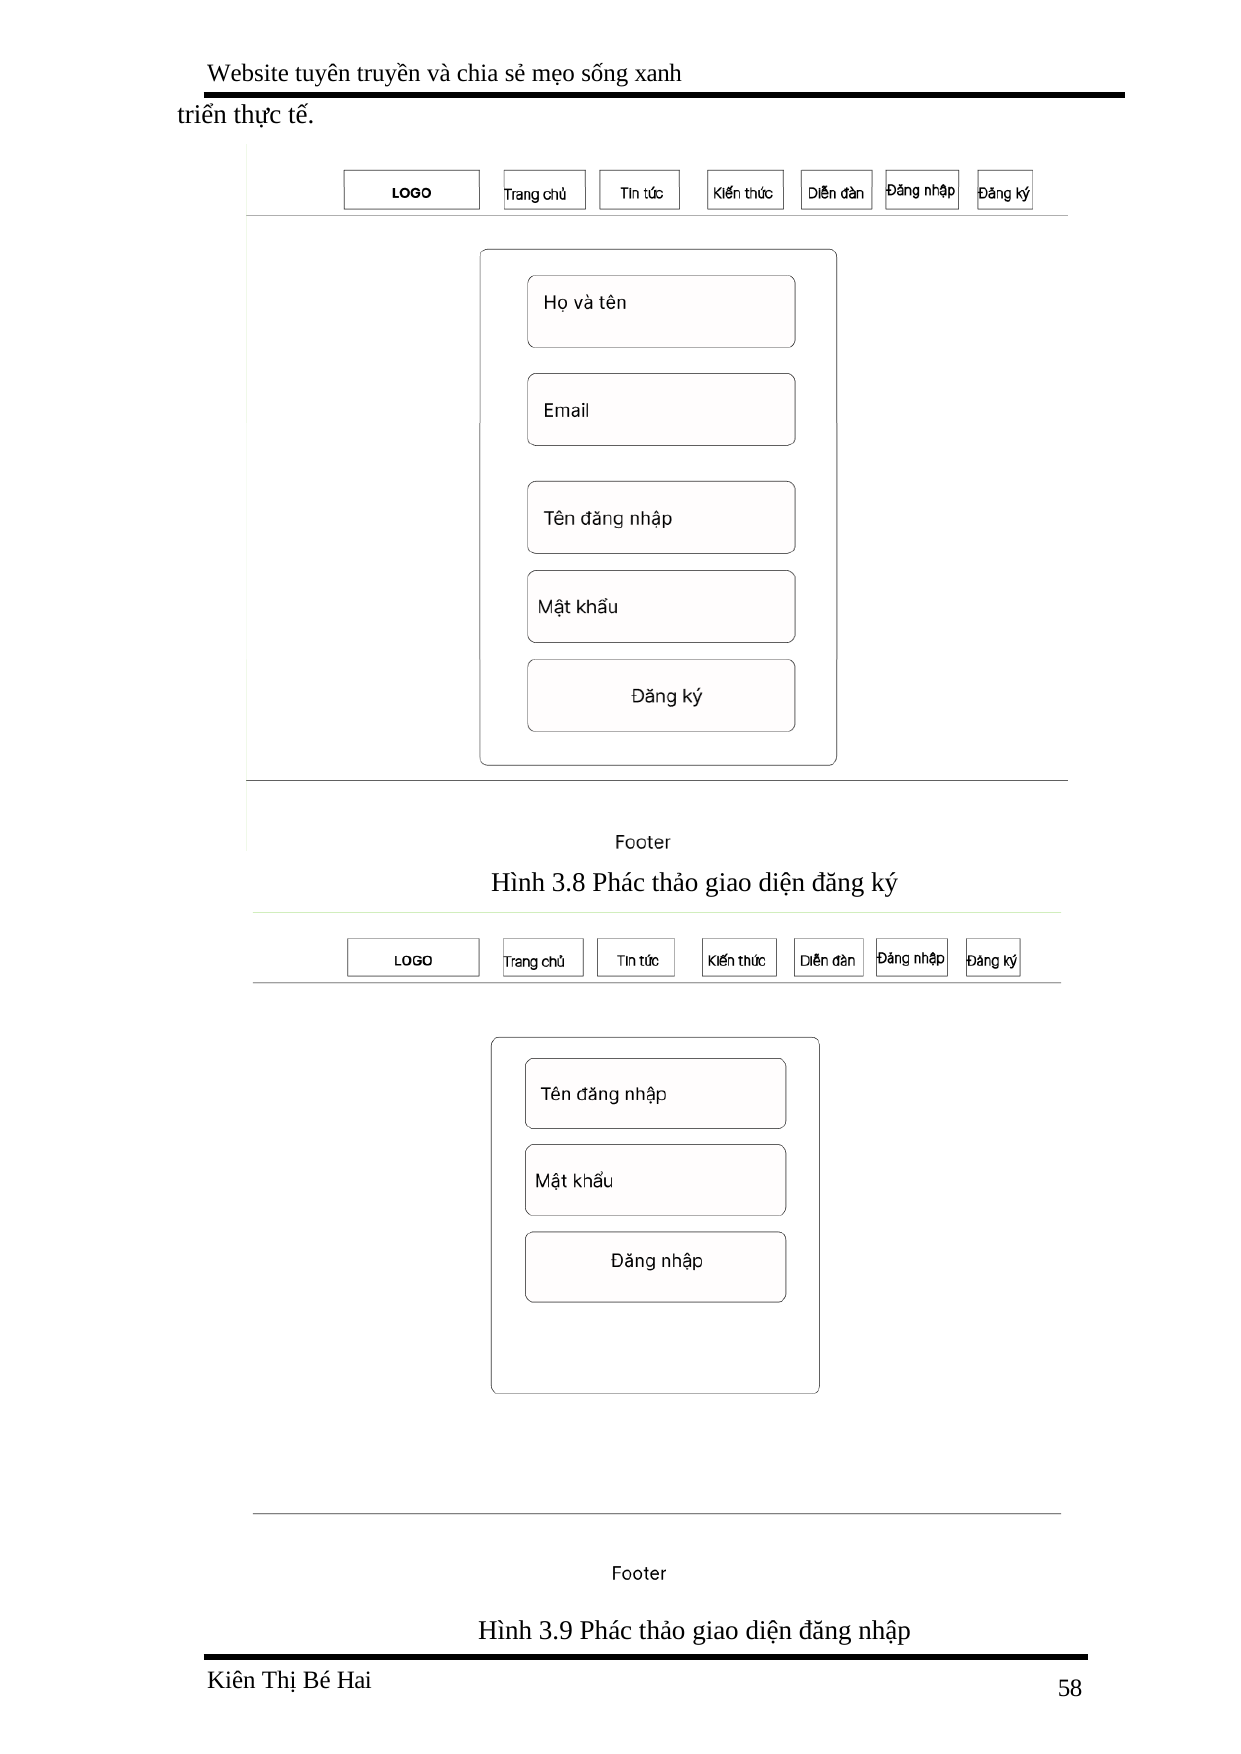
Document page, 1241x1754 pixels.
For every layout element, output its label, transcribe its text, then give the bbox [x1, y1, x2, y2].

text Hình 3.9 Phác thảo giao diện đăng nhập [177, 1614, 1137, 1646]
text Hình 3.8 Phác thảo giao diện đăng ký [177, 866, 1137, 897]
picture [246, 144, 1068, 851]
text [177, 98, 1137, 129]
picture [252, 912, 1062, 1599]
